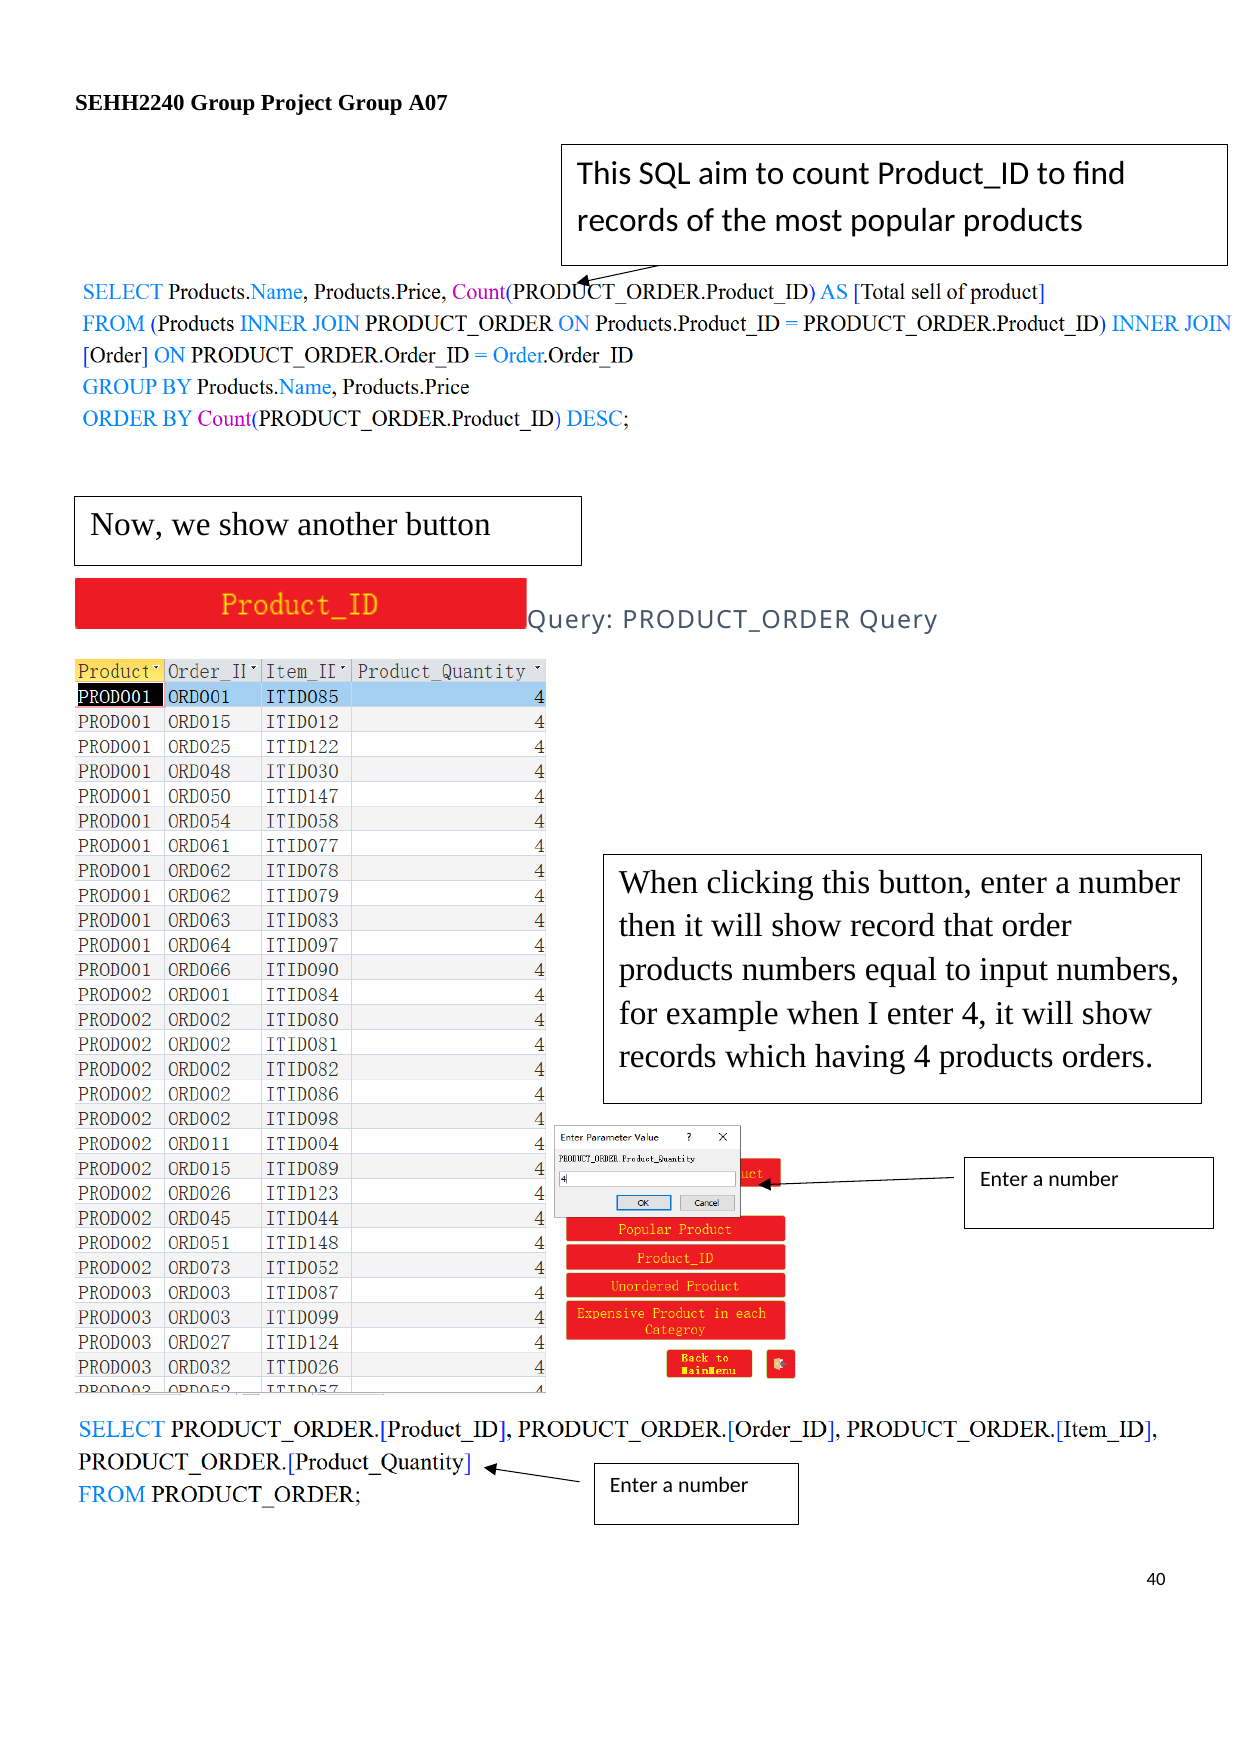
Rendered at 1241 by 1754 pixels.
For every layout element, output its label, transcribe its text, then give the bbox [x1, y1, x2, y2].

picture [75, 578, 527, 629]
picture [75, 1416, 1166, 1510]
picture [75, 659, 811, 1395]
picture [75, 277, 1239, 432]
